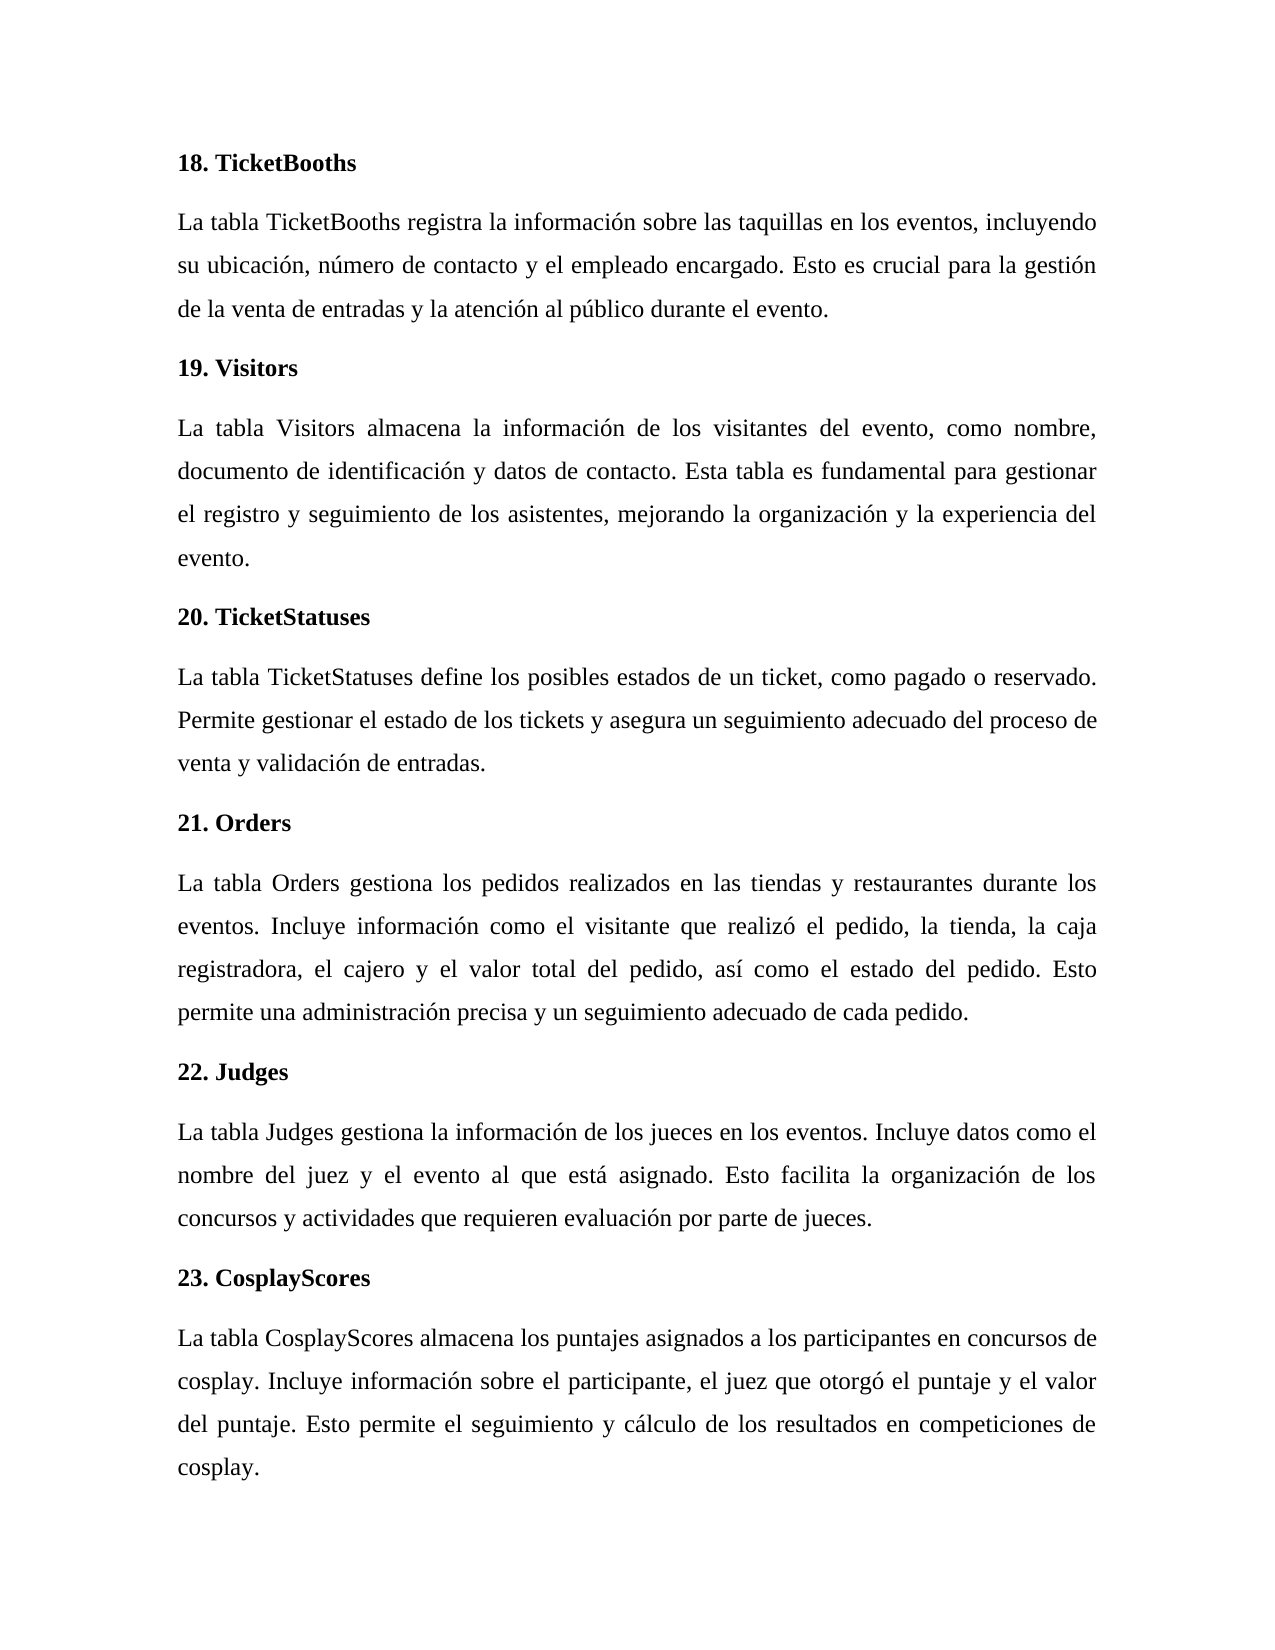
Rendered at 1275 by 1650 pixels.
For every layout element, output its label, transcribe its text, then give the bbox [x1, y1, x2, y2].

text 20. TicketStatuses [177, 602, 1098, 631]
text 19. Visitors [177, 353, 1098, 382]
text La tabla TicketBooths registra la información sobre las taquillas en los eventos, incluyendo su ubicación, número de contacto y el empleado encargado. Esto es crucial para la gestión de la venta de entradas y la atención al público durante el evento. [177, 207, 1098, 322]
text La tabla CosplayScores almacena los puntajes asignados a los participantes en concursos de cosplay. Incluye información sobre el participante, el juez que otorgó el puntaje y el valor del puntaje. Esto permite el seguimiento y cálculo de los resultados en competiciones de cosplay. [177, 1323, 1098, 1481]
text La tabla Visitors almacena la información de los visitantes del evento, como nombre, documento de identificación y datos de contacto. Esta tabla es fundamental para gestionar el registro y seguimiento de los asistentes, mejorando la organización y la experiencia del evento. [177, 413, 1098, 571]
text 23. CosplayScores [177, 1263, 1098, 1292]
text La tabla TicketStatuses define los posibles estados de un ticket, como pagado o reservado. Permite gestionar el estado de los tickets y asegura un seguimiento adecuado del proceso de venta y validación de entradas. [177, 662, 1098, 777]
text La tabla Judges gestiona la información de los jueces en los eventos. Incluye datos como el nombre del juez y el evento al que está asignado. Esto facilita la organización de los concursos y actividades que requieren evaluación por parte de jueces. [177, 1117, 1098, 1232]
text La tabla Orders gestiona los pedidos realizados en las tiendas y restaurantes durante los eventos. Incluye información como el visitante que realizó el pedido, la tienda, la caja registradora, el cajero y el valor total del pedido, así como el estado del pedido. Esto permite una administración precisa y un seguimiento adecuado de cada pedido. [177, 868, 1098, 1026]
text 22. Judges [177, 1057, 1098, 1086]
text 18. TicketBooths [177, 148, 1098, 176]
text 21. Orders [177, 808, 1098, 837]
